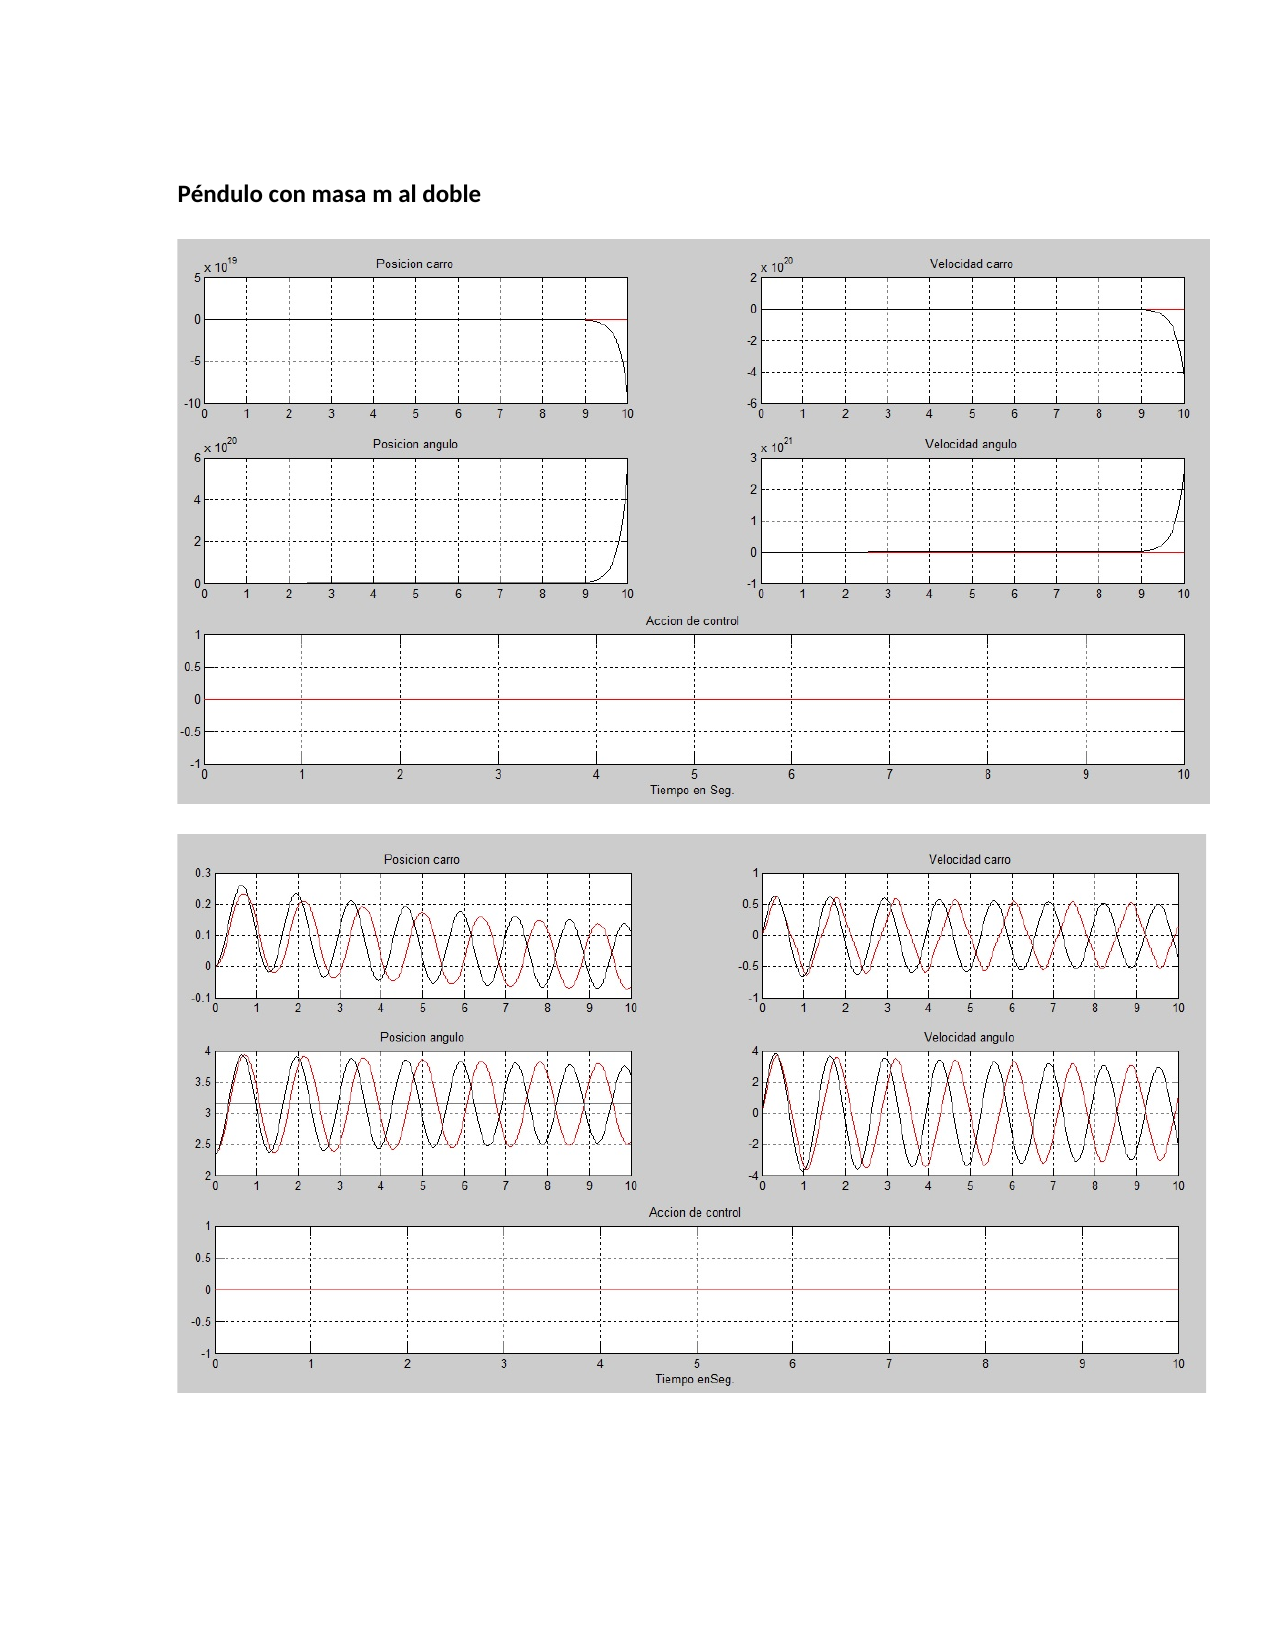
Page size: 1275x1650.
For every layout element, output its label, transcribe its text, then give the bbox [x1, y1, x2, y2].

picture [177, 834, 1207, 1393]
picture [177, 239, 1210, 804]
text Péndulo con masa m al doble [177, 178, 1098, 209]
